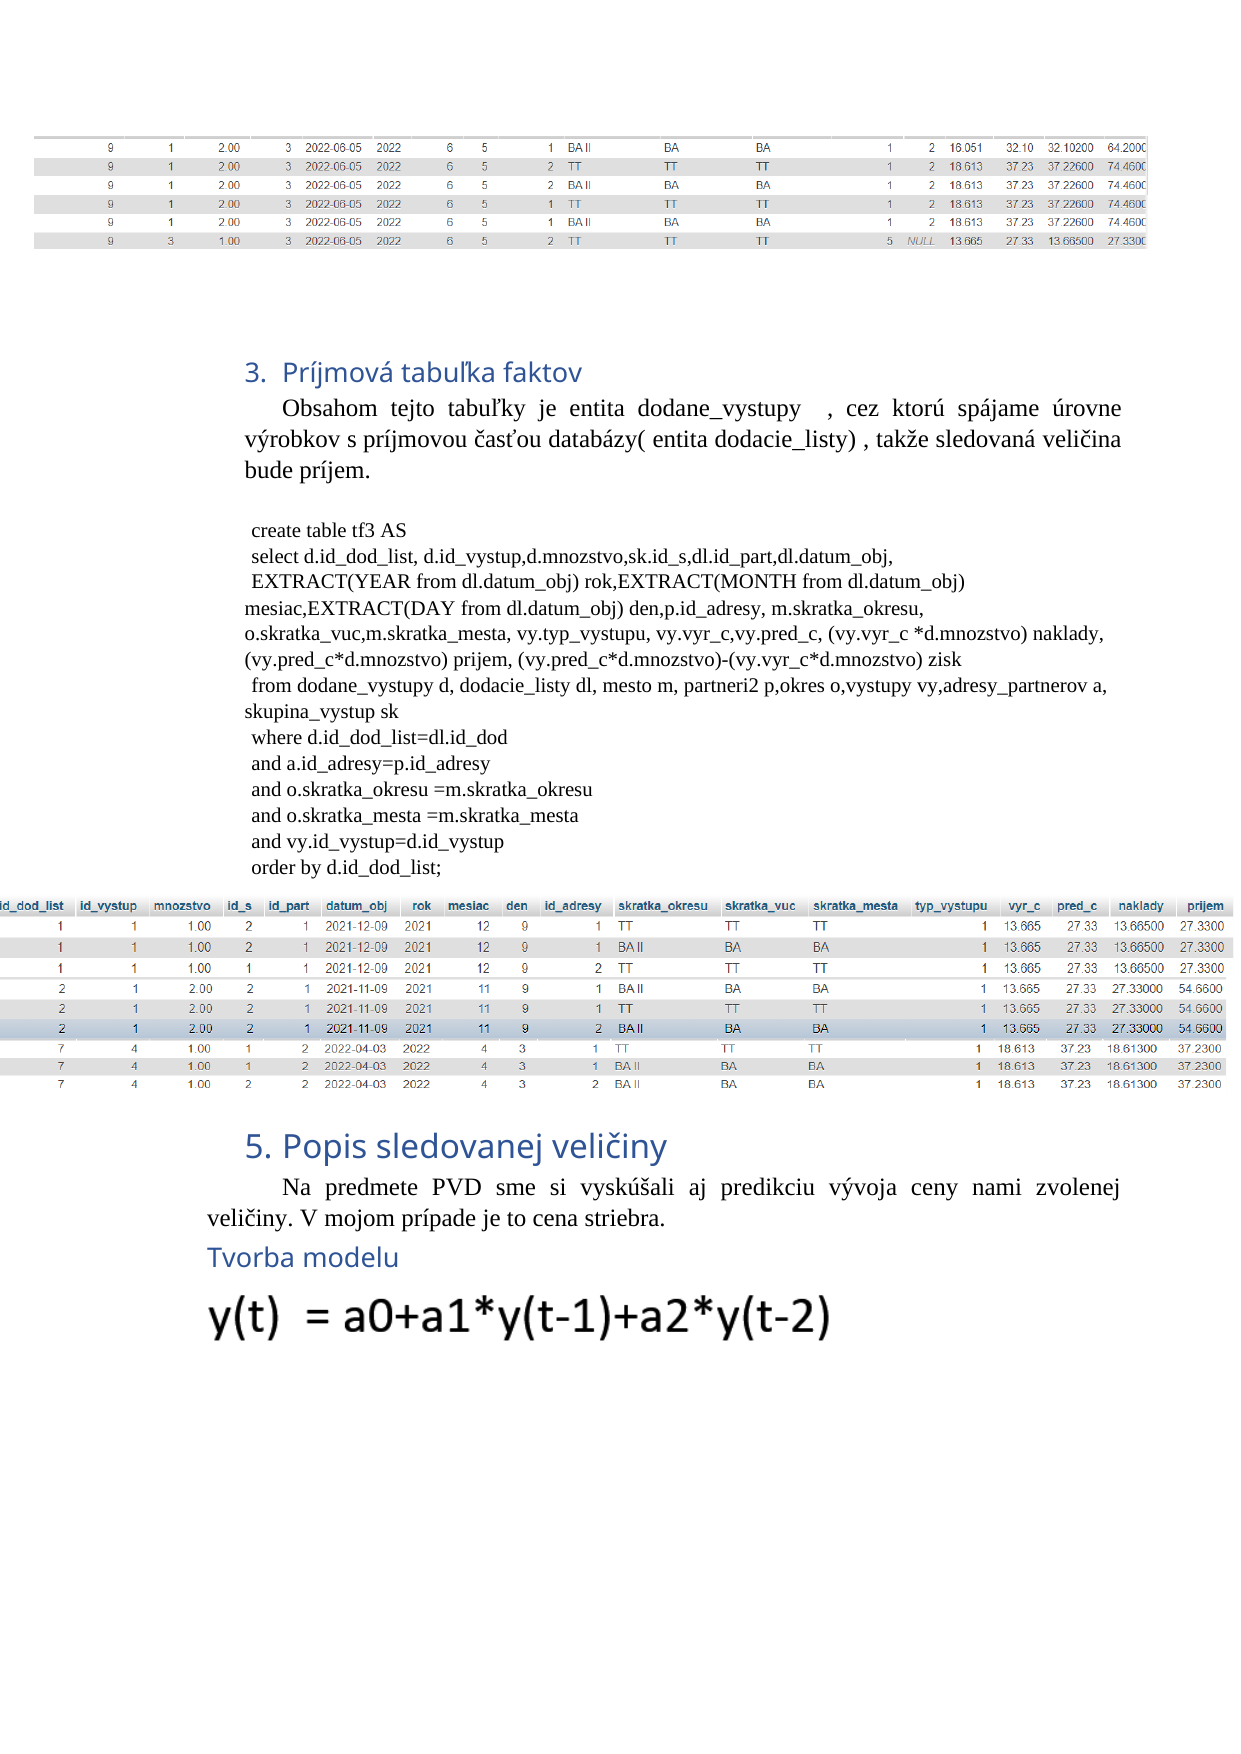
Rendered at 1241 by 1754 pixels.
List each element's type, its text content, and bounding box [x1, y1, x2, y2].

text EXTRACT(YEAR from dl.datum_obj) rok,EXTRACT(MONTH from dl.datum_obj) mesiac,EXTRACT(DAY from dl.datum_obj) den,p.id_adresy, m.skratka_okresu, o.skratka_vuc,m.skratka_mesta, vy.typ_vystupu, vy.vyr_c,vy.pred_c, (vy.vyr_c *d.mnozstvo) naklady, (vy.pred_c*d.mnozstvo) prijem, (vy.pred_c*d.mnozstvo)-(vy.vyr_c*d.mnozstvo) zisk [244, 569, 1122, 671]
text and a.id_adresy=p.id_adresy [244, 751, 1122, 775]
text from dodane_vystupy d, dodacie_listy dl, mesto m, partneri2 p,okres o,vystupy vy,adresy_partnerov a, skupina_vystup sk [244, 673, 1122, 723]
text and o.skratka_mesta =m.skratka_mesta [244, 803, 1122, 827]
text and o.skratka_okresu =m.skratka_okresu [244, 777, 1122, 801]
subtitle Príjmová tabuľka faktov [244, 354, 1122, 391]
picture [33, 136, 1148, 249]
text and vy.id_vystup=d.id_vystup [244, 829, 1122, 853]
text create table tf3 AS [244, 518, 1122, 542]
text Na predmete PVD sme si vyskúšali aj predikciu vývoja ceny nami zvolenej veličiny. V mojom prípade je to cena striebra. [207, 1172, 1122, 1232]
picture [0, 895, 1234, 1093]
subtitle Tvorba modelu [207, 1238, 1122, 1275]
picture [206, 1278, 842, 1354]
subtitle Popis sledovanej veličiny [244, 1123, 1122, 1168]
text where d.id_dod_list=dl.id_dod [244, 725, 1122, 749]
text select d.id_dod_list, d.id_vystup,d.mnozstvo,sk.id_s,dl.id_part,dl.datum_obj, [244, 543, 1122, 568]
text Obsahom tejto tabuľky je entita dodane_vystupy , cez ktorú spájame úrovne výrobkov s príjmovou časťou databázy( entita dodacie_listy) , takže sledovaná veličina bude príjem. [244, 393, 1122, 484]
text order by d.id_dod_list; [244, 855, 1122, 879]
